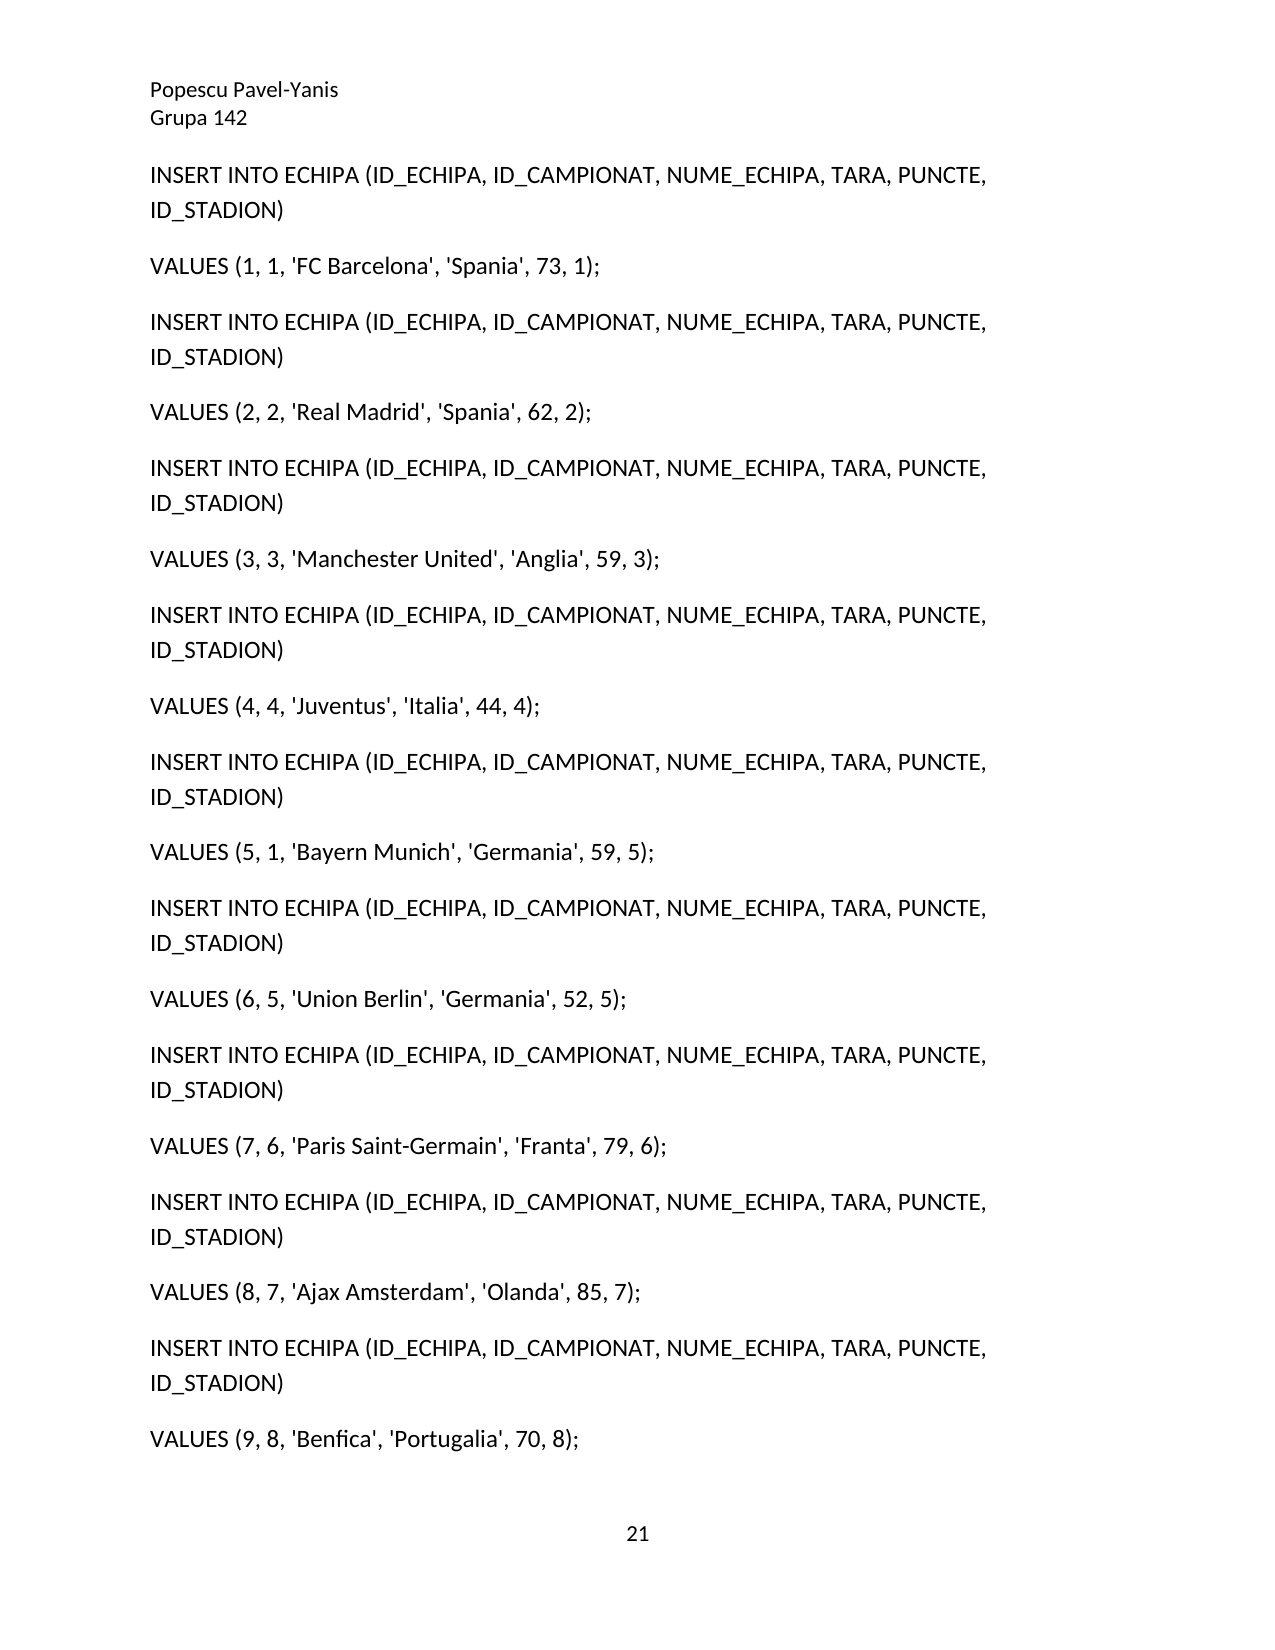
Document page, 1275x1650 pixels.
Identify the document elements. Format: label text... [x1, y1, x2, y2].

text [150, 1332, 1125, 1398]
text INSERT INTO ECHIPA (ID_ECHIPA, ID_CAMPIONAT, NUME_ECHIPA, TARA, PUNCTE, ID_STADION) [150, 599, 1125, 664]
text VALUES (4, 4, 'Juventus', 'Italia', 44, 4); [150, 690, 1125, 720]
text VALUES (7, 6, 'Paris Saint-Germain', 'Franta', 79, 6); [150, 1130, 1125, 1160]
text VALUES (9, 8, 'Benfica', 'Portugalia', 70, 8); [150, 1423, 1125, 1454]
text INSERT INTO ECHIPA (ID_ECHIPA, ID_CAMPIONAT, NUME_ECHIPA, TARA, PUNCTE, ID_STADION) [150, 746, 1125, 811]
text VALUES (2, 2, 'Real Madrid', 'Spania', 62, 2); [150, 397, 1125, 427]
text VALUES (8, 7, 'Ajax Amsterdam', 'Olanda', 85, 7); [150, 1277, 1125, 1307]
text INSERT INTO ECHIPA (ID_ECHIPA, ID_CAMPIONAT, NUME_ECHIPA, TARA, PUNCTE, ID_STADION) [150, 452, 1125, 518]
text INSERT INTO ECHIPA (ID_ECHIPA, ID_CAMPIONAT, NUME_ECHIPA, TARA, PUNCTE, ID_STADION) [150, 306, 1125, 371]
text INSERT INTO ECHIPA (ID_ECHIPA, ID_CAMPIONAT, NUME_ECHIPA, TARA, PUNCTE, ID_STADION) [150, 892, 1125, 958]
text VALUES (3, 3, 'Manchester United', 'Anglia', 59, 3); [150, 543, 1125, 574]
text INSERT INTO ECHIPA (ID_ECHIPA, ID_CAMPIONAT, NUME_ECHIPA, TARA, PUNCTE, ID_STADION) [150, 159, 1125, 224]
text VALUES (1, 1, 'FC Barcelona', 'Spania', 73, 1); [150, 250, 1125, 280]
text VALUES (6, 5, 'Union Berlin', 'Germania', 52, 5); [150, 983, 1125, 1014]
text INSERT INTO ECHIPA (ID_ECHIPA, ID_CAMPIONAT, NUME_ECHIPA, TARA, PUNCTE, ID_STADION) [150, 1039, 1125, 1104]
text VALUES (5, 1, 'Bayern Munich', 'Germania', 59, 5); [150, 837, 1125, 867]
text INSERT INTO ECHIPA (ID_ECHIPA, ID_CAMPIONAT, NUME_ECHIPA, TARA, PUNCTE, ID_STADION) [150, 1186, 1125, 1251]
